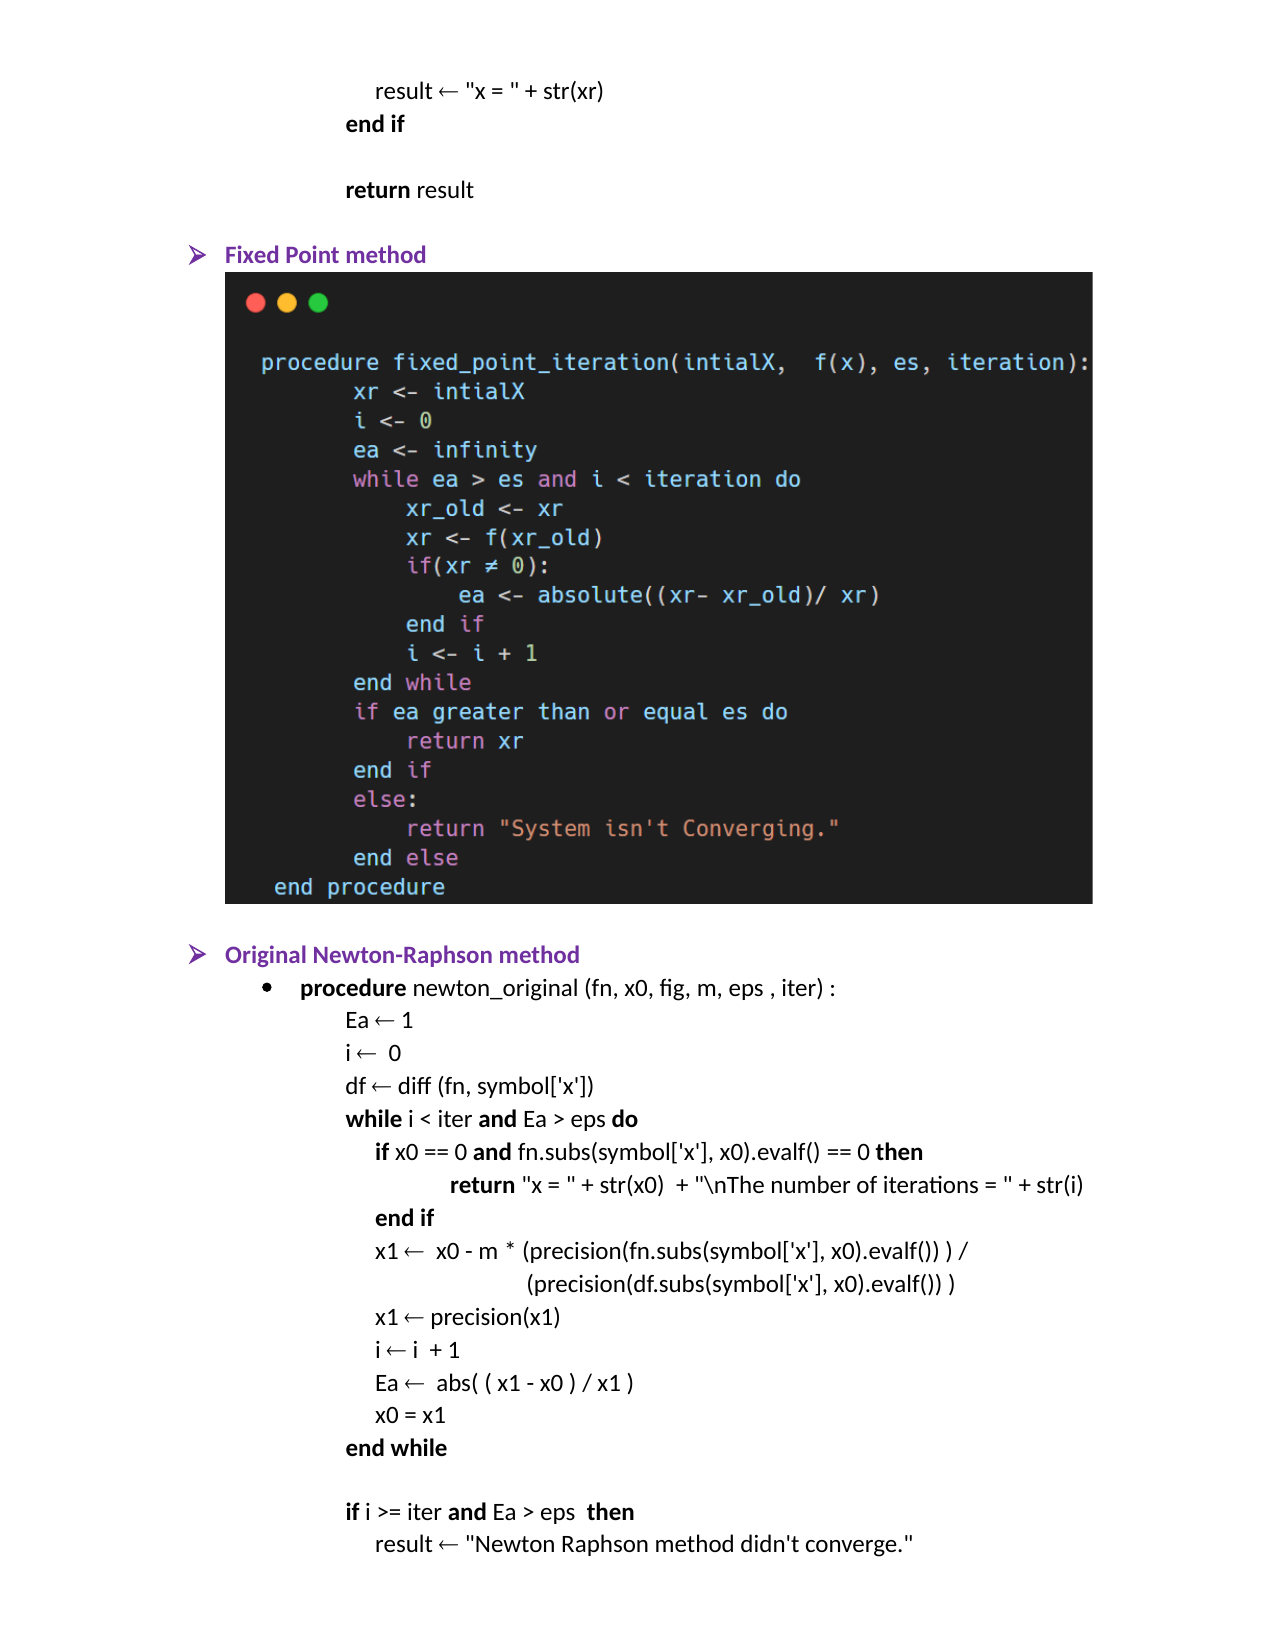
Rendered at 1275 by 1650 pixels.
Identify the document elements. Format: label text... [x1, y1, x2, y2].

list x0 = x1 [300, 1400, 1125, 1430]
list if x0 == 0 and fn.subs(symbol['x'], x0).evalf() == 0 then [300, 1136, 1125, 1167]
list Original Newton-Raphson method [187, 939, 1125, 969]
list i 0 [300, 1038, 1125, 1068]
list end if [300, 108, 1125, 138]
list return "x = " + str(x0) + "\nThe number of iterations = " + str(i) [300, 1169, 1125, 1200]
list end if [300, 1202, 1125, 1233]
list while i < iter and Ea > eps do [300, 1103, 1125, 1134]
list if i >= iter and Ea > eps then [300, 1496, 1125, 1526]
list return result [300, 174, 1125, 204]
list x1 precision(x1) [300, 1301, 1125, 1331]
list Ea abs( ( x1 - x0 ) / x1 ) [300, 1367, 1125, 1397]
list (precision(df.subs(symbol['x'], x0).evalf()) ) [300, 1268, 1125, 1298]
list df diff (fn, symbol['x']) [300, 1071, 1125, 1101]
list result "Newton Raphson method didn't converge." [300, 1529, 1125, 1559]
list Ea 1 [300, 1005, 1125, 1035]
picture [225, 272, 1093, 904]
list Fixed Point method [187, 239, 1125, 270]
list end while [300, 1433, 1125, 1463]
list procedure newton_original (fn, x0, fig, m, eps , iter) : [262, 972, 1125, 1002]
list x1 x0 - m * (precision(fn.subs(symbol['x'], x0).evalf()) ) / [300, 1235, 1125, 1266]
list i i + 1 [300, 1334, 1125, 1364]
list result "x = " + str(xr) [300, 75, 1125, 106]
